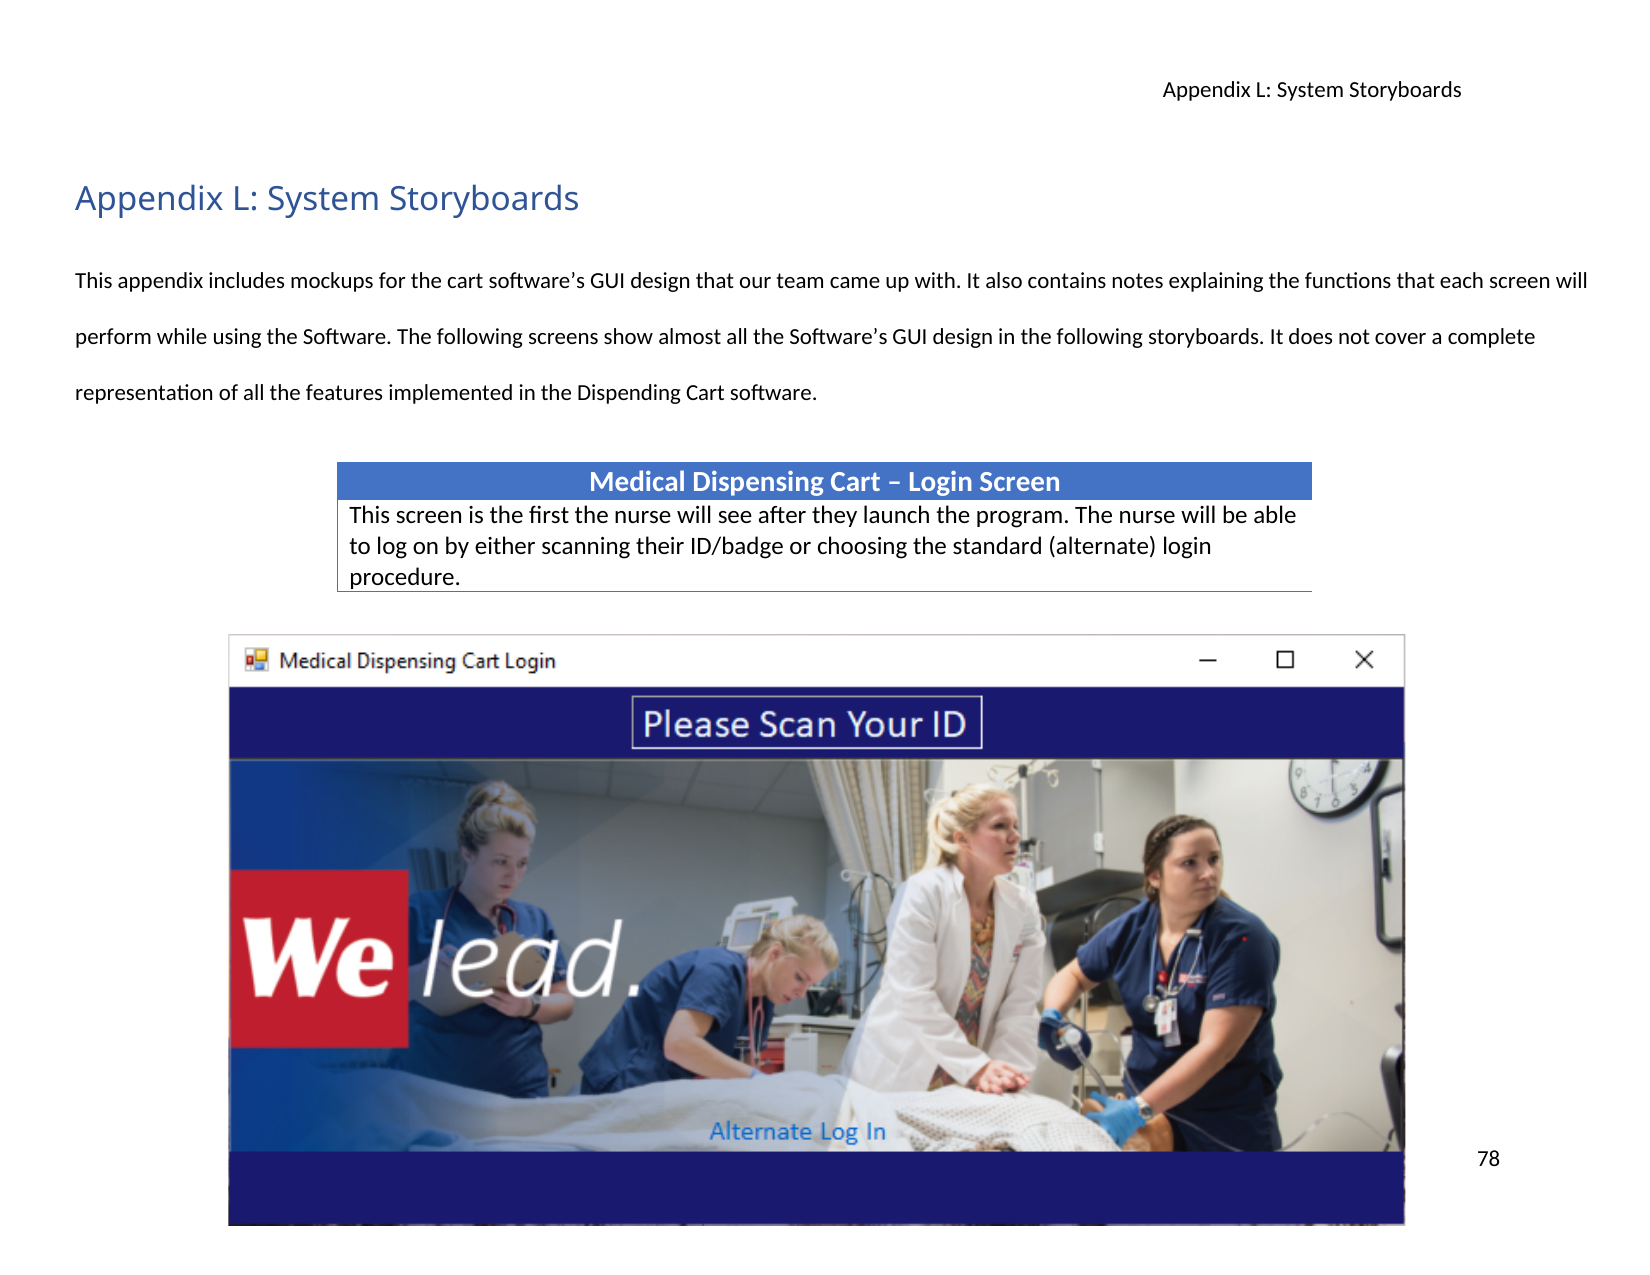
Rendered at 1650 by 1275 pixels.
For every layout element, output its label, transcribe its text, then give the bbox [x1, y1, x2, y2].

subtitle Appendix L: System Storyboards [0, 175, 1650, 220]
text This appendix includes mockups for the cart software’s GUI design that our team came up with. It also contains notes explaining the functions that each screen will perform while using the Software. The following screens show almost all the Software’s GUI design in the following storyboards. It does not cover a complete representation of all the features implemented in the Dispending Cart software. [75, 266, 1650, 406]
picture [228, 634, 1406, 1226]
table_cell This screen is the first the nurse will see after they launch the program. The nurse will be able to log on by either scanning their ID/badge or choosing the standard (alternate) login procedure. [338, 500, 1312, 591]
table_header Medical Dispensing Cart – Login Screen [338, 463, 1312, 499]
